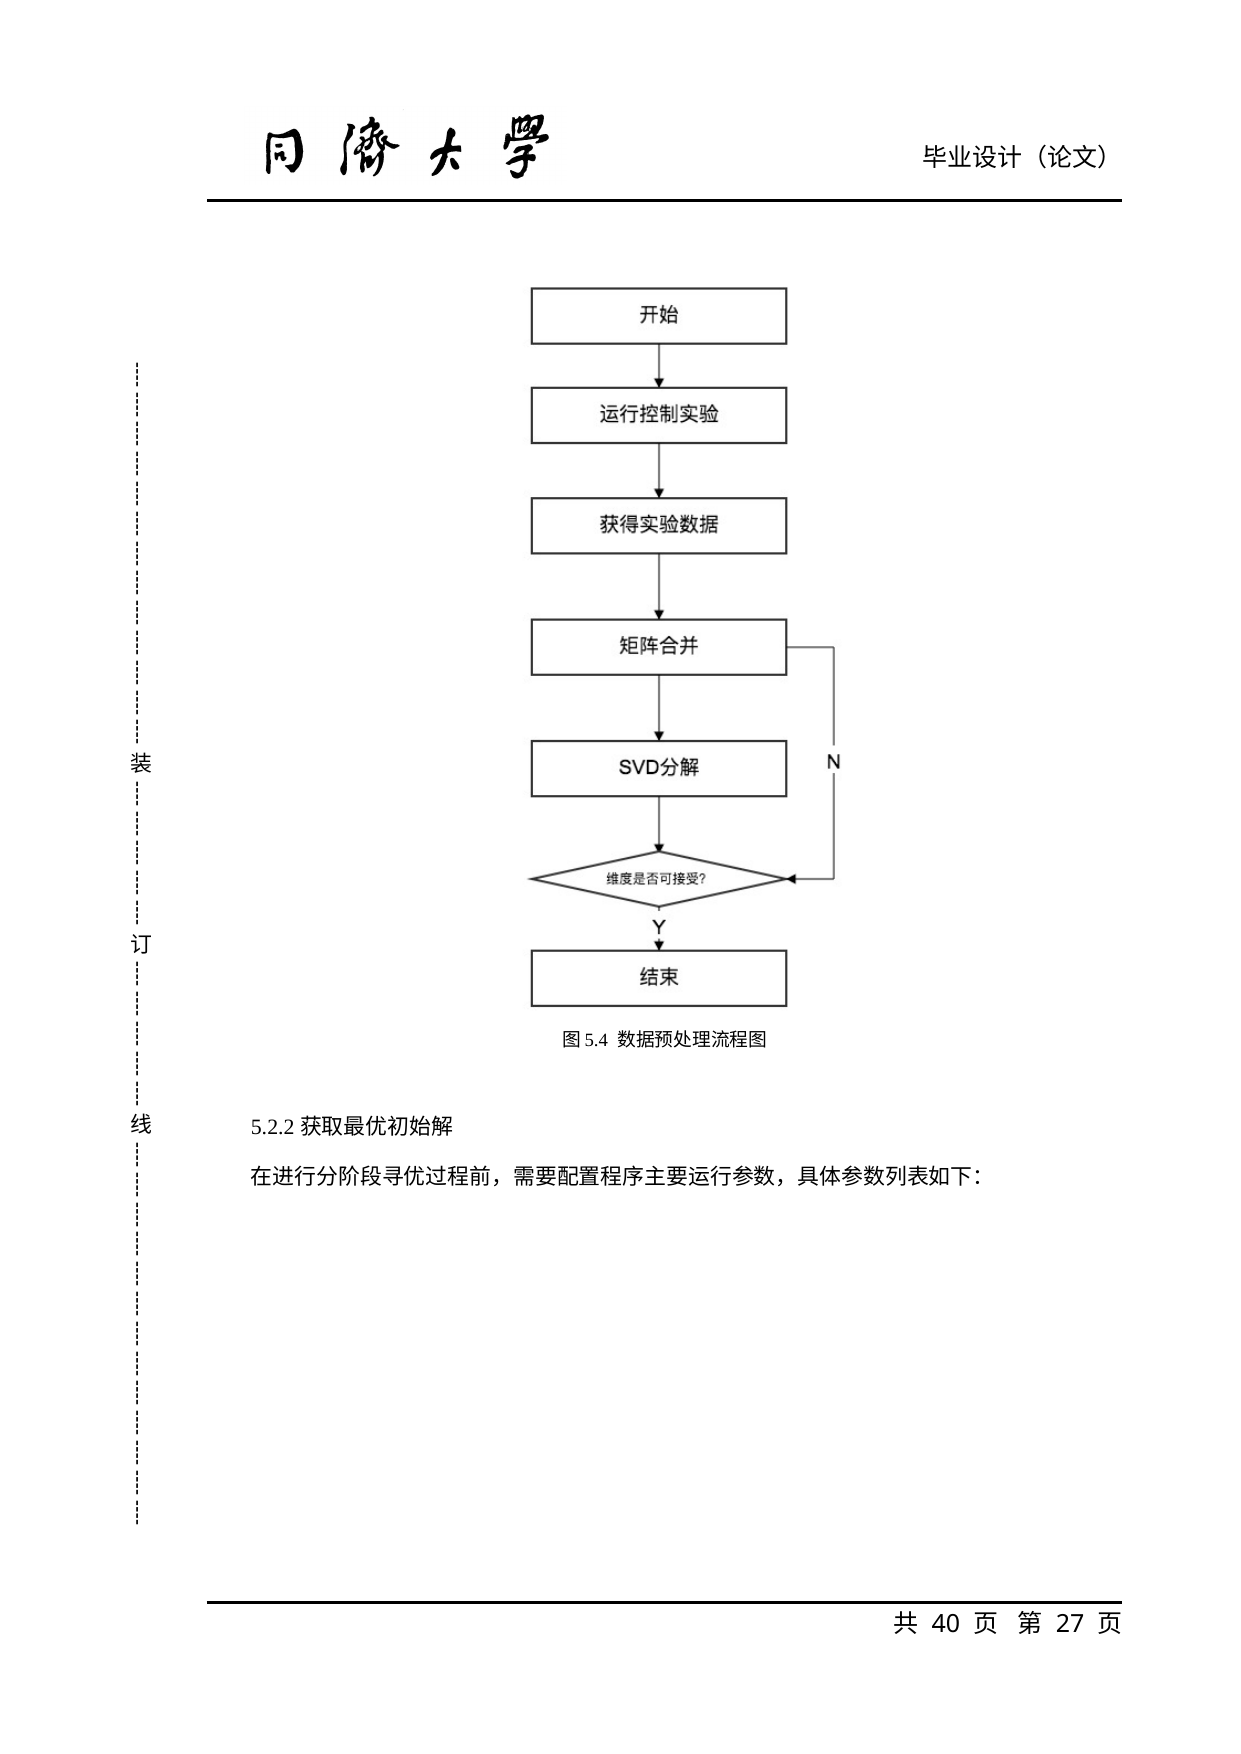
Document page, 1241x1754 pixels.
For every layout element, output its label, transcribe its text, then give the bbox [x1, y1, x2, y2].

subtitle 5.2.2 获取最优初始解 [207, 1104, 1122, 1142]
picture [244, 106, 567, 185]
picture [512, 272, 855, 1017]
text 在进行分阶段寻优过程前，需要配置程序主要运行参数，具体参数列表如下： [207, 1154, 1122, 1192]
